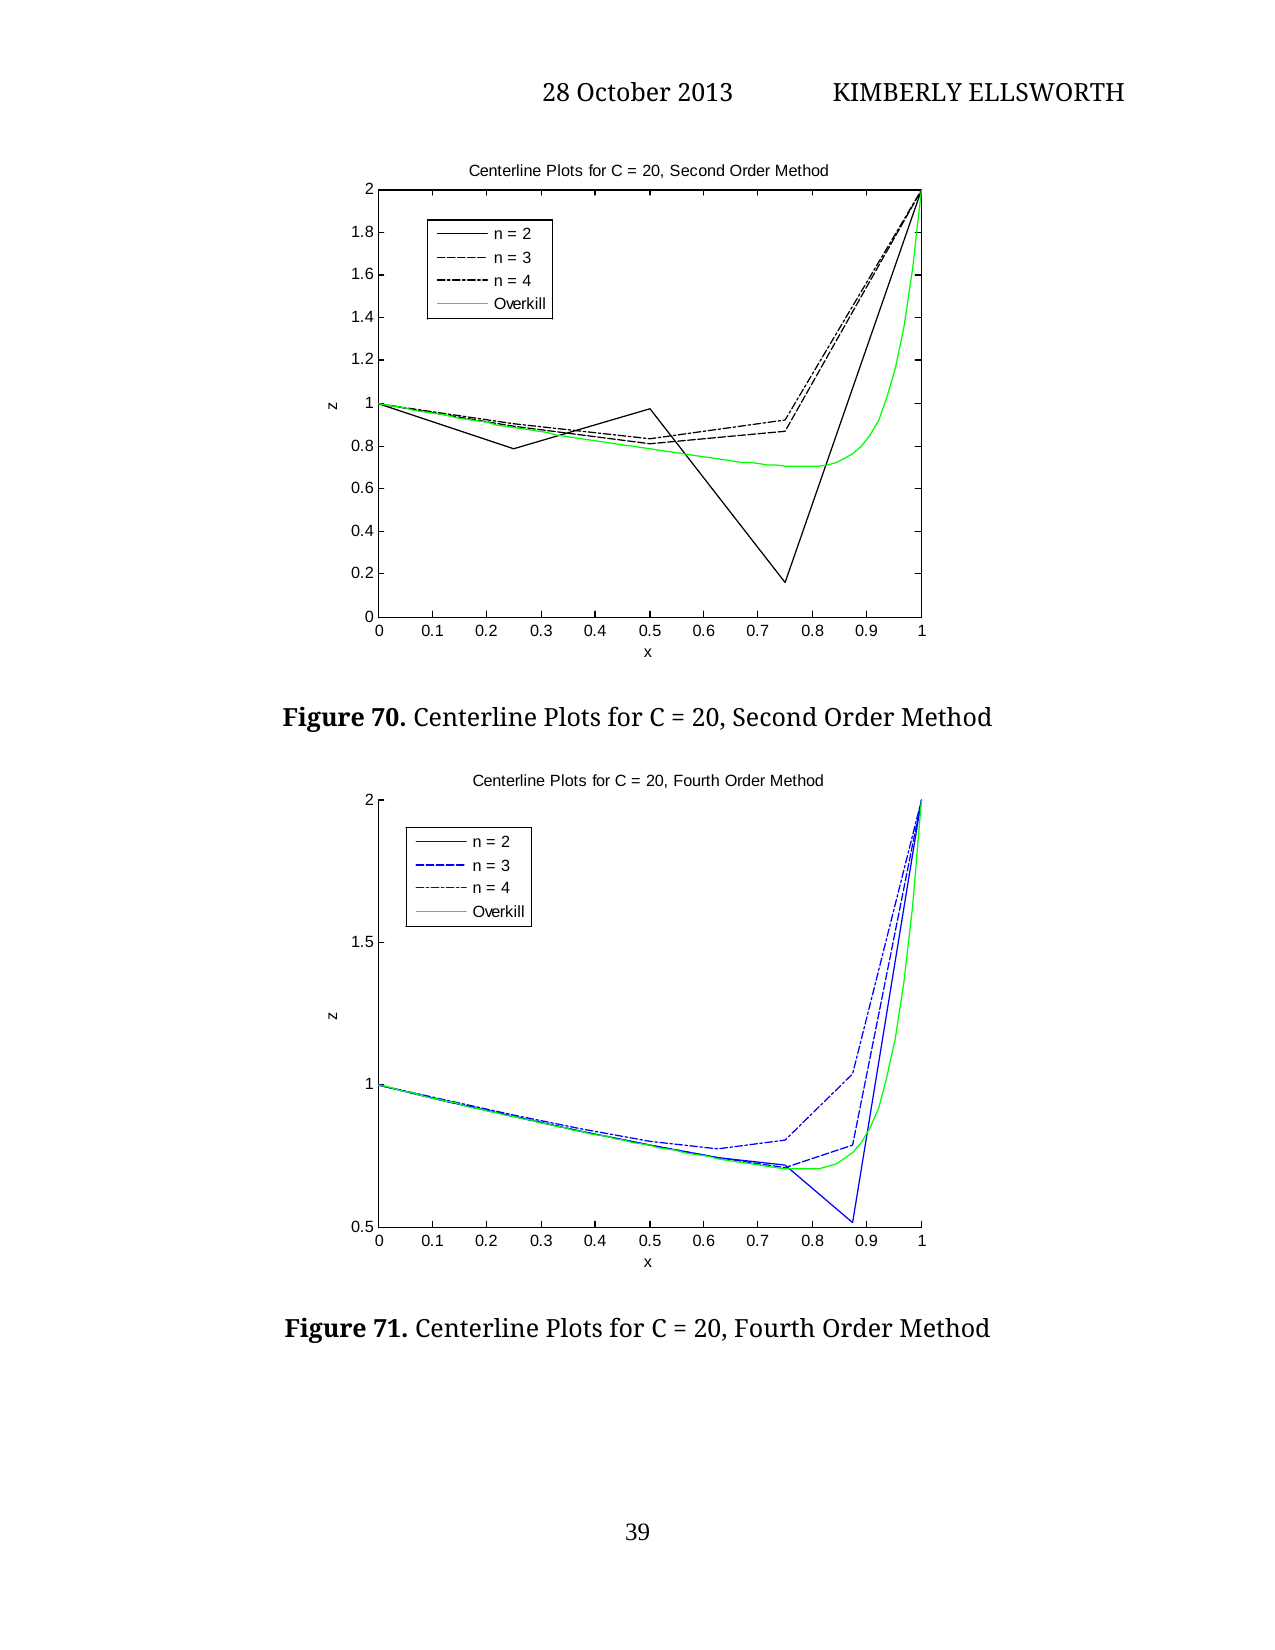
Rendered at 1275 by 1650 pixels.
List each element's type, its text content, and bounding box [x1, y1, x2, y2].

text Figure 71. Centerline Plots for C = 20, Fourth Order Method [150, 1310, 1125, 1344]
text Figure 70. Centerline Plots for C = 20, Second Order Method [150, 700, 1125, 734]
